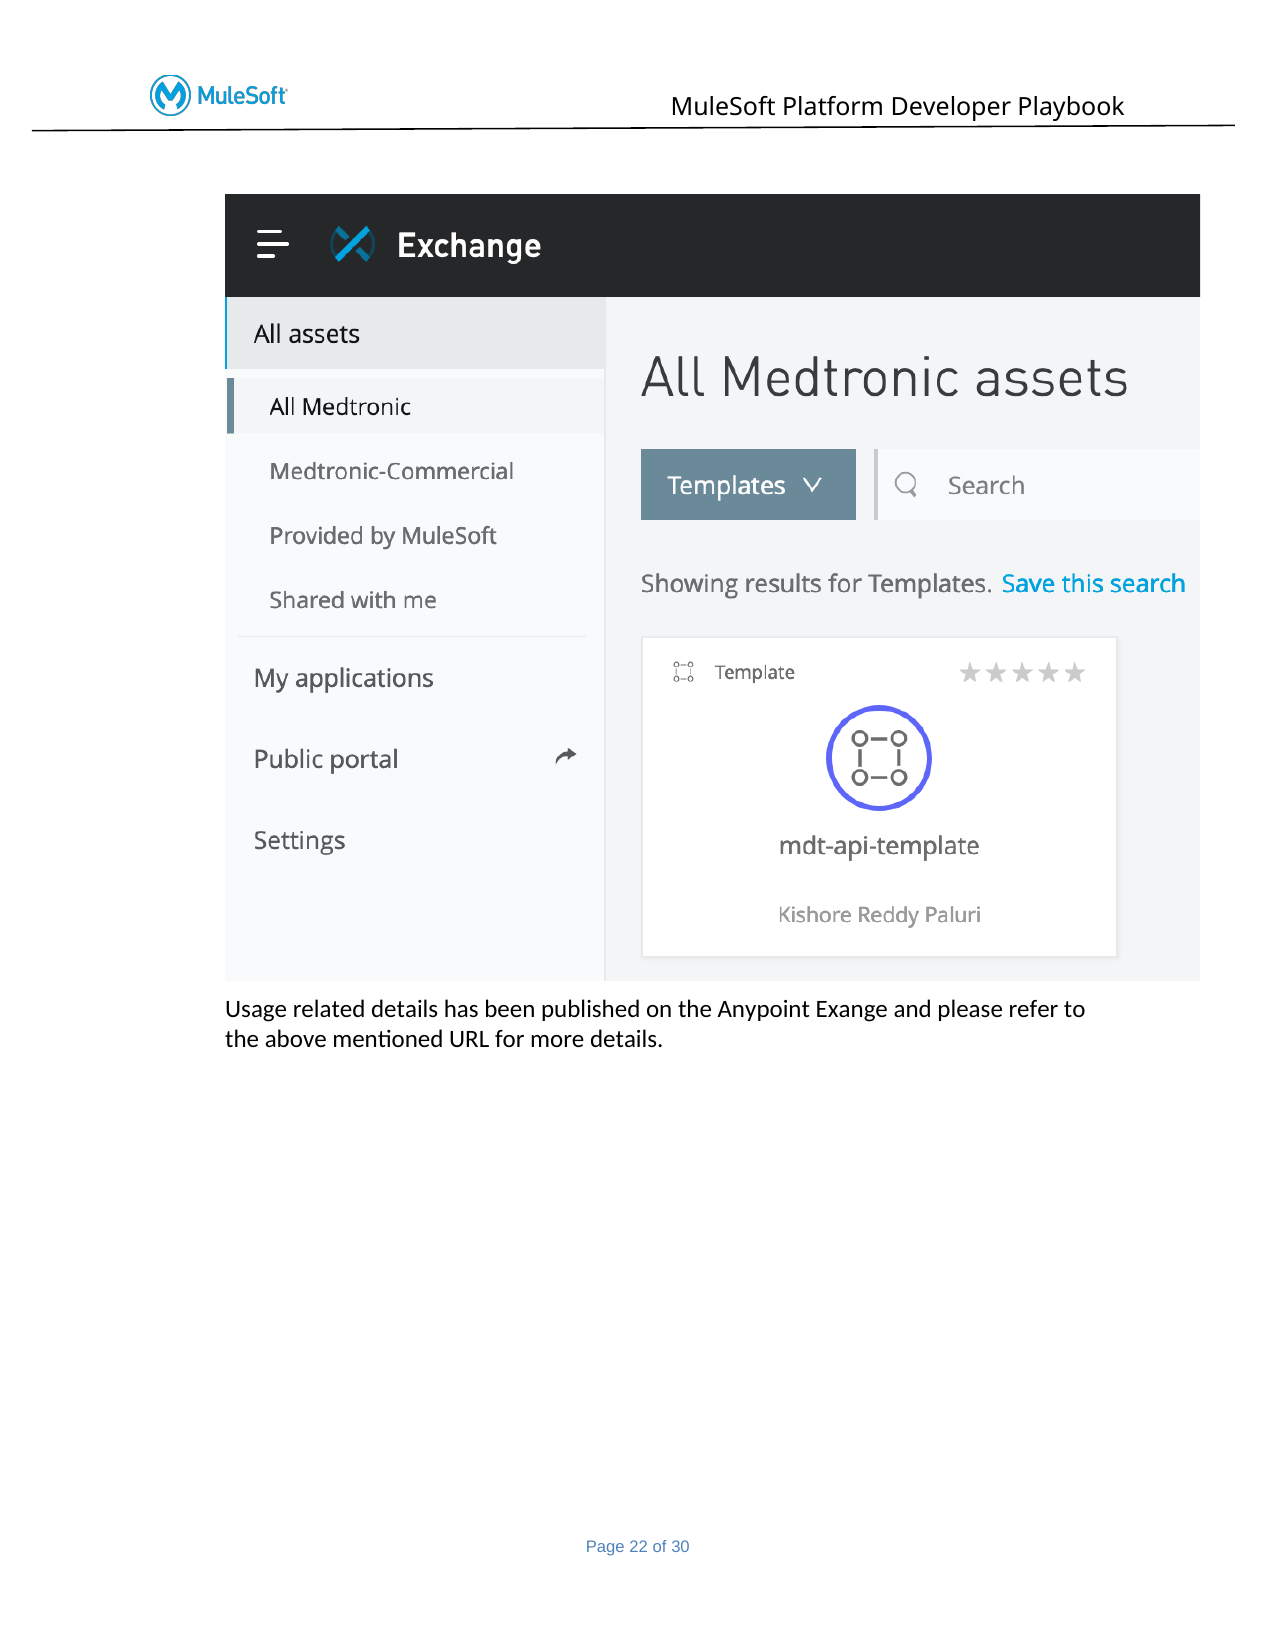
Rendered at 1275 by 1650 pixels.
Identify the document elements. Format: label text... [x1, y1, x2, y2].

picture [150, 103, 163, 116]
picture [225, 194, 1200, 981]
picture [178, 75, 288, 116]
picture [152, 77, 188, 114]
text Usage related details has been published on the Anypoint Exange and please refer to the above mentioned URL for more details. [225, 993, 1125, 1054]
picture [150, 75, 161, 87]
